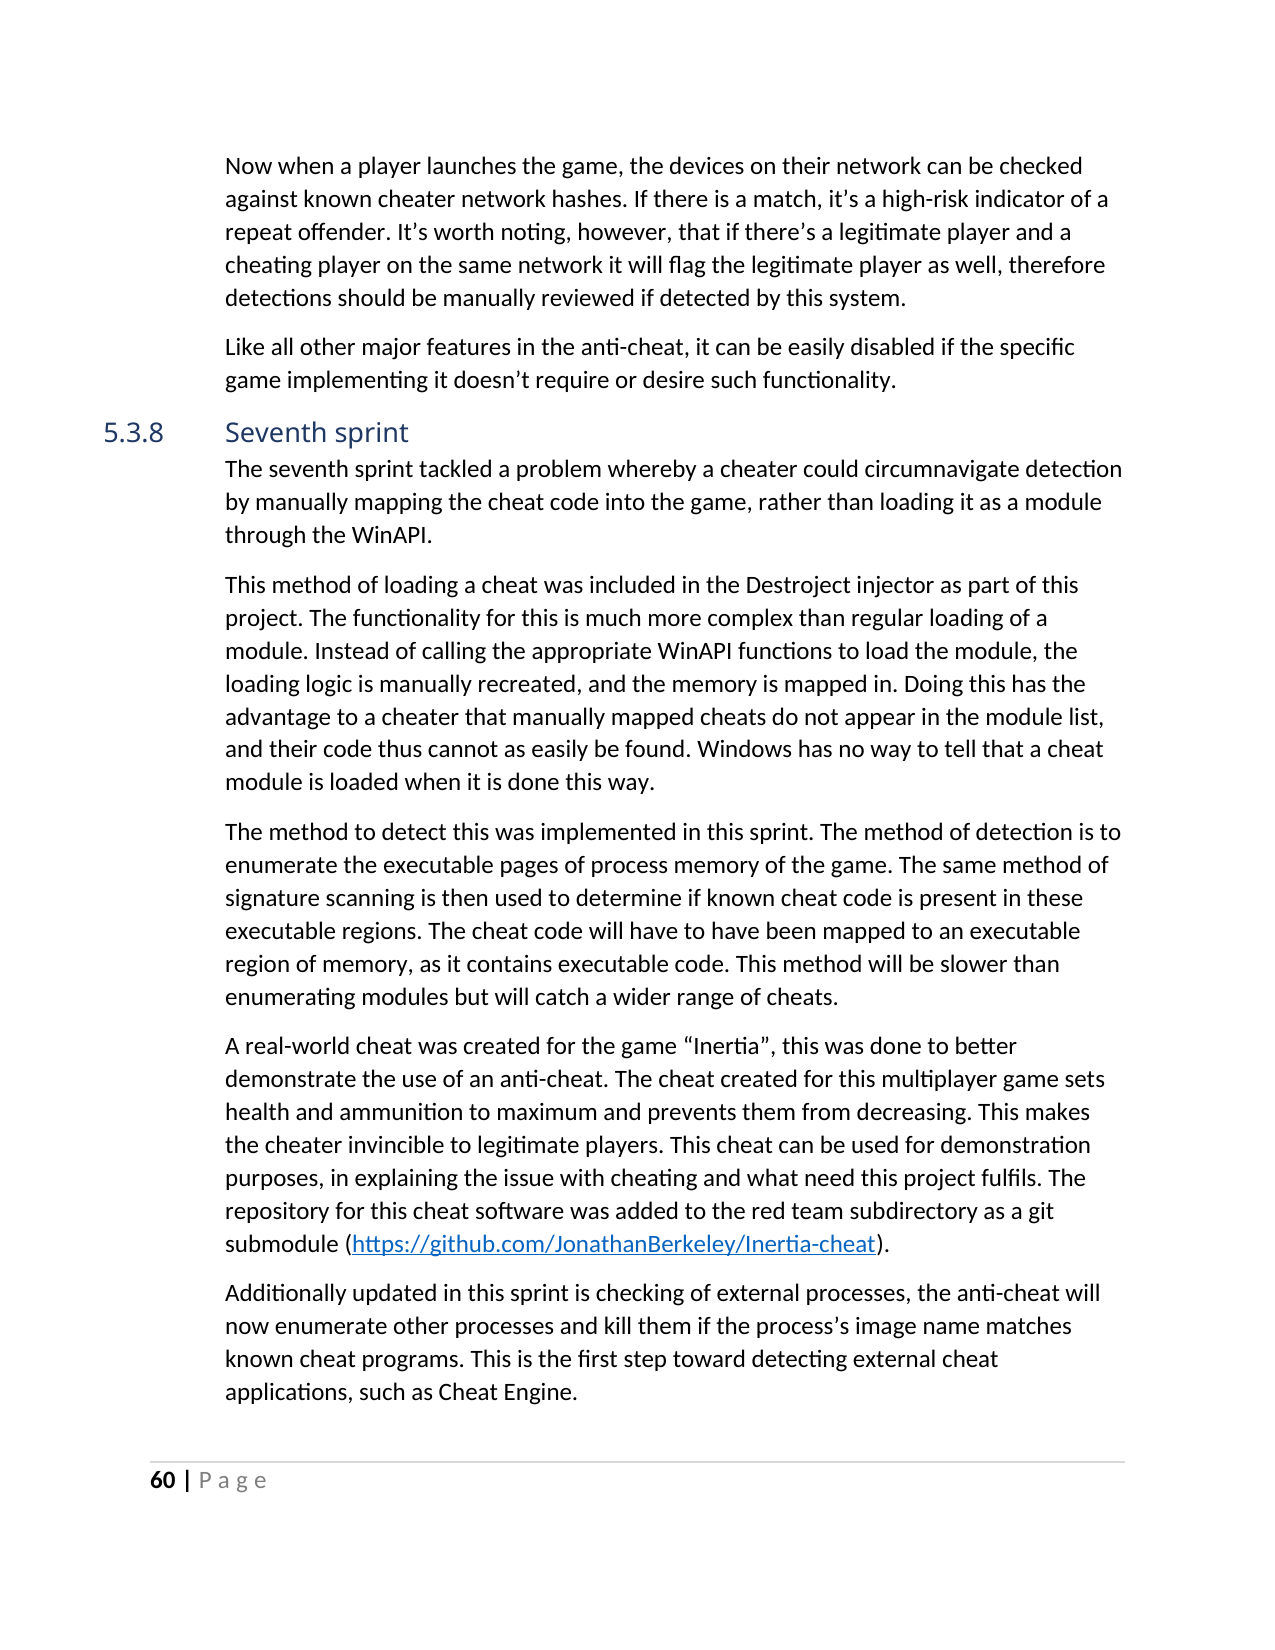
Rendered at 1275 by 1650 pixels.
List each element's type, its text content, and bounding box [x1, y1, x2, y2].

text This method of loading a cheat was included in the Destroject injector as part of this project. The functionality for this is much more complex than regular loading of a module. Instead of calling the appropriate WinAPI functions to load the module, the loading logic is manually recreated, and the memory is mapped in. Doing this has the advantage to a cheater that manually mapped cheats do not appear in the module list, and their code thus cannot as easily be found. Windows has no way to tell that a cheat module is loaded when it is done this way. [225, 569, 1125, 797]
text Like all other major features in the anti-cheat, it can be easily disabled if the specific game implementing it doesn’t require or desire such functionality. [225, 331, 1125, 395]
text The method to detect this was implemented in this sprint. The method of detection is to enumerate the executable pages of process memory of the game. The same method of signature scanning is then used to determine if known cheat code is present in these executable regions. The cheat code will have to have been mapped to an executable region of memory, as it contains executable code. This method will be slower than enumerating modules but will catch a wider range of cheats. [225, 816, 1125, 1011]
text Now when a player launches the game, the devices on their network can be checked against known cheater network hashes. If there is a match, it’s a high-risk indicator of a repeat offender. It’s worth noting, however, that if there’s a legitimate player and a cheating player on the same network it will flag the legitimate player as well, therefore detections should be manually reviewed if detected by this system. [225, 150, 1125, 312]
text Additionally updated in this sprint is checking of external processes, the anti-cheat will now enumerate other processes and kill them if the process’s image name matches known cheat programs. This is the first step toward detecting external cheat applications, such as Cheat Engine. [225, 1277, 1125, 1407]
subtitle 5.3.8 Seventh sprint [103, 414, 1125, 451]
text The seventh sprint tackled a problem whereby a cheater could circumnavigate detection by manually mapping the cheat code into the game, rather than loading it as a module through the WinAPI. [225, 453, 1125, 550]
text A real-world cheat was created for the game “Inertia”, this was done to better demonstrate the use of an anti-cheat. The cheat created for this multiplayer game sets health and ammunition to maximum and prevents them from decreasing. This makes the cheater invincible to legitimate players. This cheat can be used for demonstration purposes, in explaining the issue with cheating and what need this project fulfils. The repository for this cheat software was added to the red team subdirectory as a git submodule (https://github.com/JonathanBerkeley/Inertia-cheat). [225, 1030, 1125, 1258]
